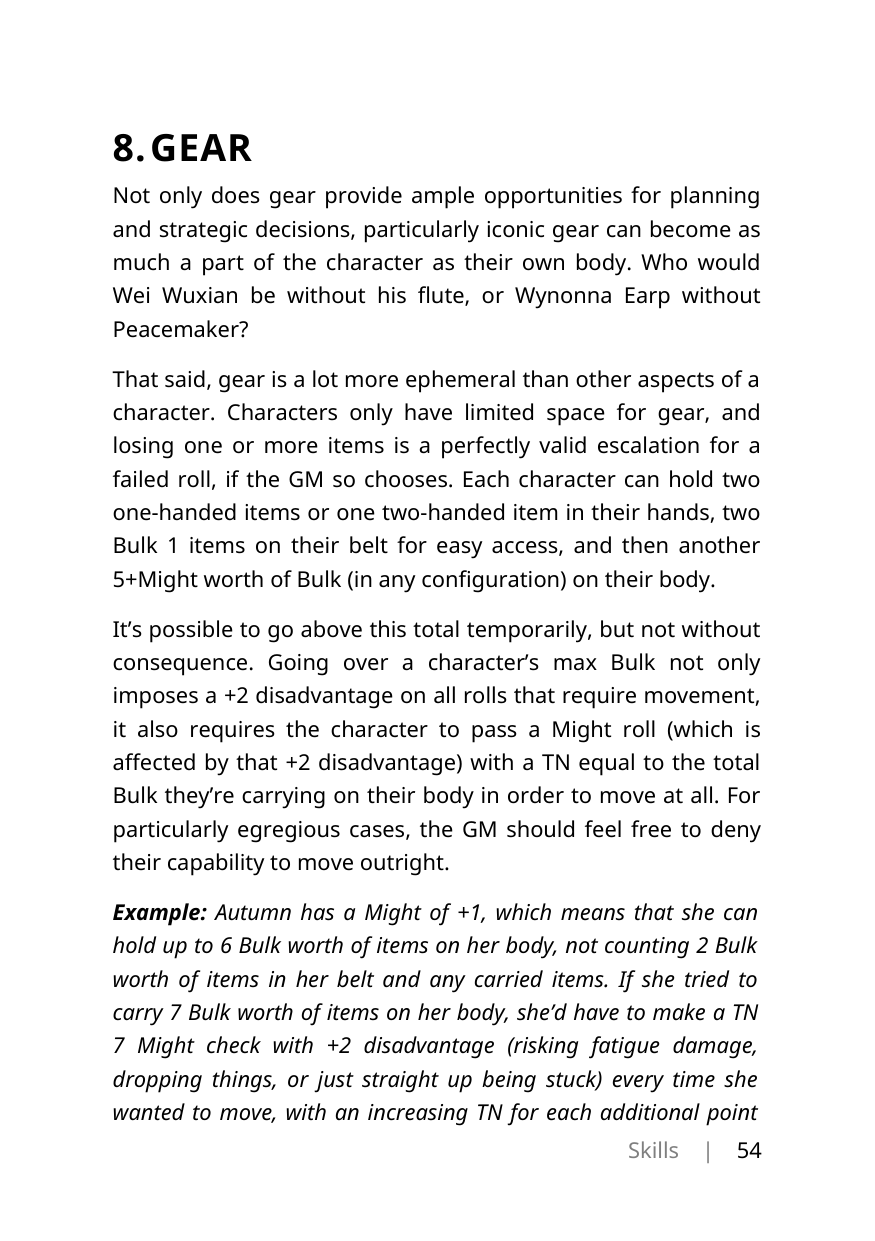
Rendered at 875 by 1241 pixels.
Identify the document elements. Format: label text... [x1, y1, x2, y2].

subtitle Gear [112, 121, 762, 172]
text It’s possible to go above this total temporarily, but not without consequence. Going over a character’s max Bulk not only imposes a +2 disadvantage on all rolls that require movement, it also requires the character to pass a Might roll (which is affected by that +2 disadvantage) with a TN equal to the total Bulk they’re carrying on their body in order to move at all. For particularly egregious cases, the GM should feel free to deny their capability to move outright. [112, 613, 762, 877]
text Not only does gear provide ample opportunities for planning and strategic decisions, particularly iconic gear can become as much a part of the character as their own body. Who would Wei Wuxian be without his flute, or Wynonna Earp without Peacemaker? [112, 180, 762, 343]
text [112, 897, 762, 1127]
text That said, gear is a lot more ephemeral than other aspects of a character. Characters only have limited space for gear, and losing one or more items is a perfectly valid escalation for a failed roll, if the GM so chooses. Each character can hold two one-handed items or one two-handed item in their hands, two Bulk 1 items on their belt for easy access, and then another 5+Might worth of Bulk (in any configuration) on their body. [112, 363, 762, 593]
